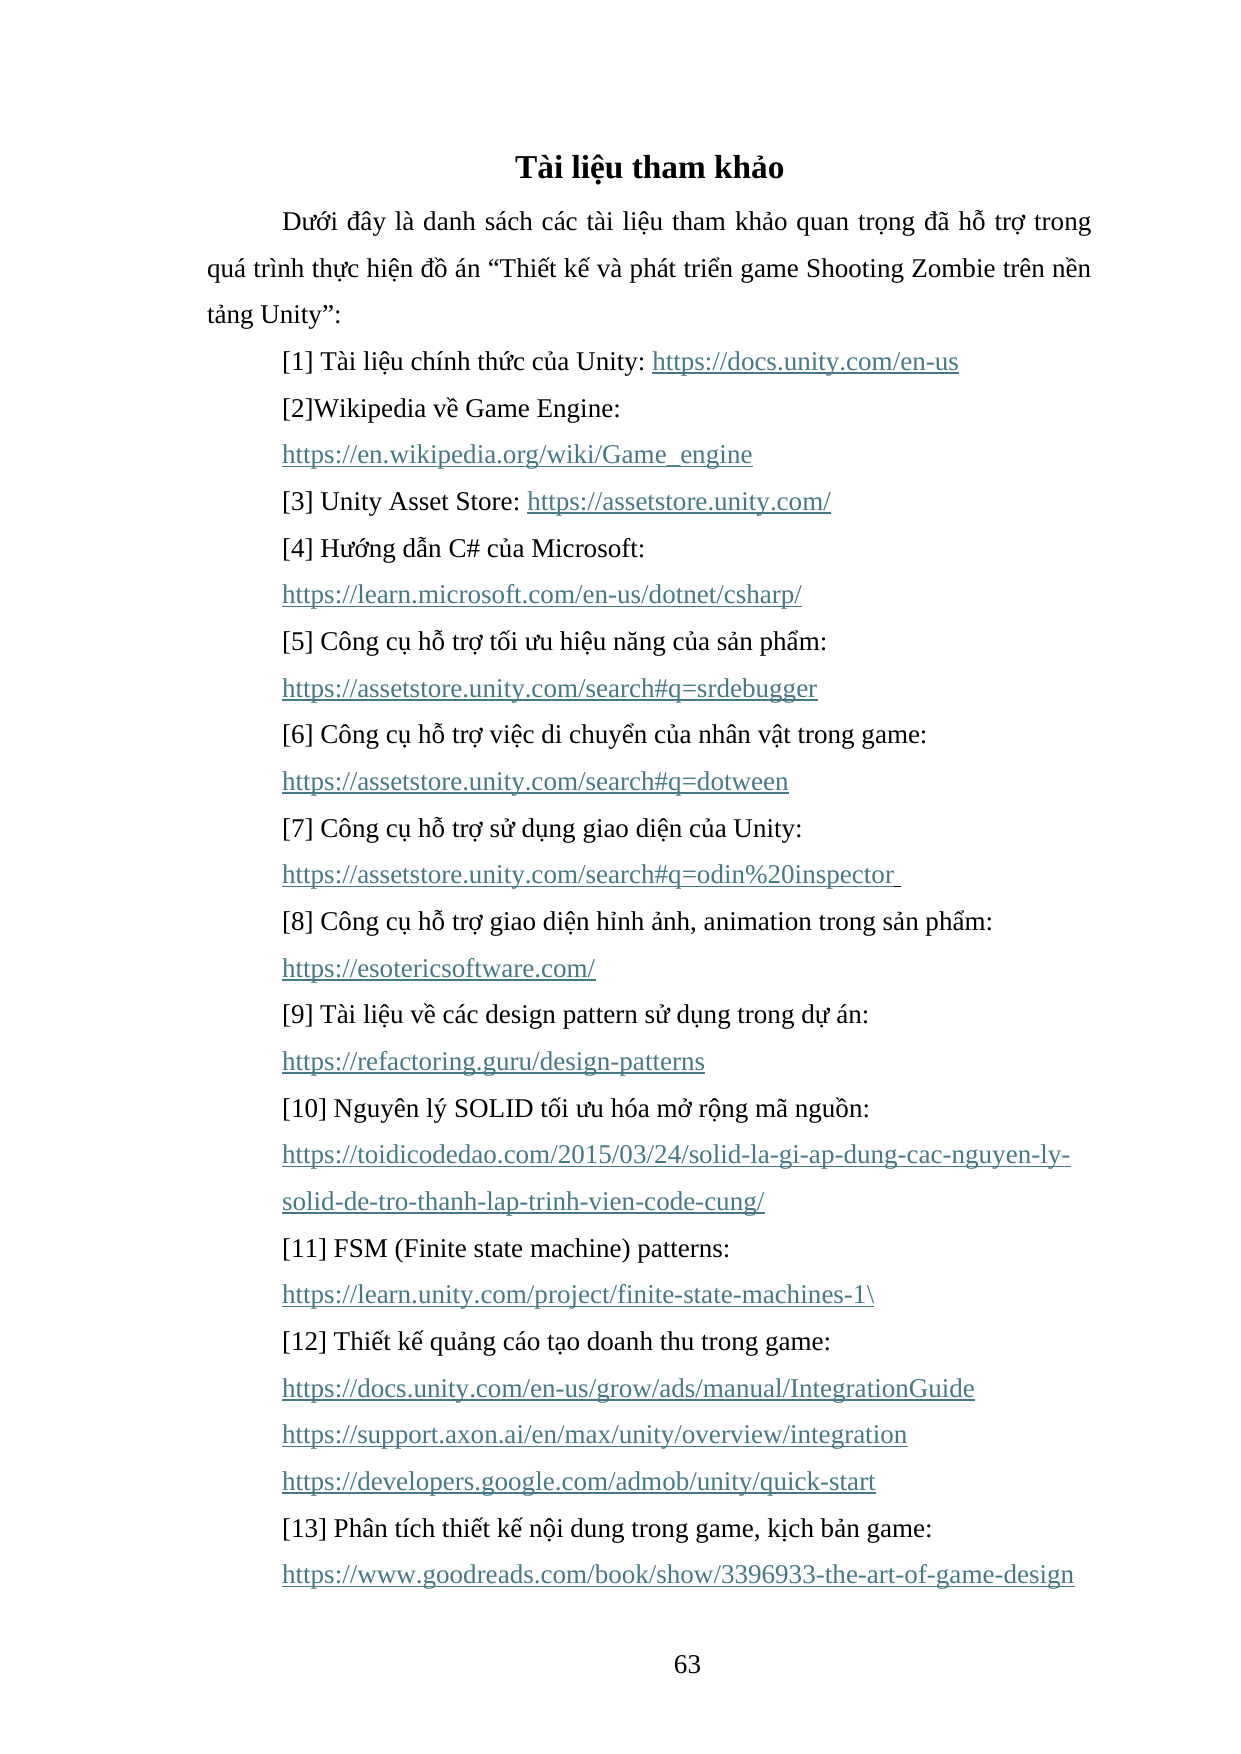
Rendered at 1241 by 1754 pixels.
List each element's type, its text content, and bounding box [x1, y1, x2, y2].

text https://assetstore.unity.com/search#q=dotween [207, 765, 1092, 796]
text https://learn.microsoft.com/en-us/dotnet/csharp/ [207, 578, 1092, 610]
text [4] Hướng dẫn C# của Microsoft: [207, 532, 1092, 563]
text [8] Công cụ hỗ trợ giao diện hỉnh ảnh, animation trong sản phẩm: [207, 905, 1092, 936]
text https://learn.unity.com/project/finite-state-machines-1\ [282, 1278, 1092, 1310]
text [3] Unity Asset Store: https://assetstore.unity.com/ [207, 485, 1092, 516]
text https://toidicodedao.com/2015/03/24/solid-la-gi-ap-dung-cac-nguyen-ly-solid-de-tro-thanh-lap-trinh-vien-code-cung/ [282, 1138, 1092, 1216]
text [7] Công cụ hỗ trợ sử dụng giao diện của Unity: [207, 812, 1092, 843]
text [2]Wikipedia về Game Engine: https://en.wikipedia.org/wiki/Game_engine [207, 392, 1092, 470]
text https://docs.unity.com/en-us/grow/ads/manual/IntegrationGuide [282, 1372, 1092, 1403]
text https://esotericsoftware.com/ [207, 952, 1092, 983]
text https://assetstore.unity.com/search#q=odin%20inspector [207, 858, 1092, 890]
text [12] Thiết kế quảng cáo tạo doanh thu trong game: [207, 1325, 1092, 1356]
text https://assetstore.unity.com/search#q=srdebugger [207, 672, 1092, 703]
text https://refactoring.guru/design-patterns [207, 1045, 1092, 1076]
text [11] FSM (Finite state machine) patterns: [207, 1232, 1092, 1263]
text [9] Tài liệu về các design pattern sử dụng trong dự án: [207, 998, 1092, 1030]
subtitle Tài liệu tham khảo [207, 148, 1092, 186]
text [13] Phân tích thiết kế nội dung trong game, kịch bản game: [207, 1512, 1092, 1543]
text Dưới đây là danh sách các tài liệu tham khảo quan trọng đã hỗ trợ trong quá trình thực hiện đồ án “Thiết kế và phát triển game Shooting Zombie trên nền tảng Unity”: [207, 205, 1092, 330]
text [6] Công cụ hỗ trợ việc di chuyển của nhân vật trong game: [207, 718, 1092, 750]
text https://support.axon.ai/en/max/unity/overview/integration [282, 1418, 1092, 1450]
text [10] Nguyên lý SOLID tối ưu hóa mở rộng mã nguồn: [207, 1092, 1092, 1123]
text https://developers.google.com/admob/unity/quick-start [282, 1465, 1092, 1496]
text https://www.goodreads.com/book/show/3396933-the-art-of-game-design [282, 1558, 1092, 1590]
text [5] Công cụ hỗ trợ tối ưu hiệu năng của sản phẩm: [207, 625, 1092, 656]
text [1] Tài liệu chính thức của Unity: https://docs.unity.com/en-us [207, 345, 1092, 376]
